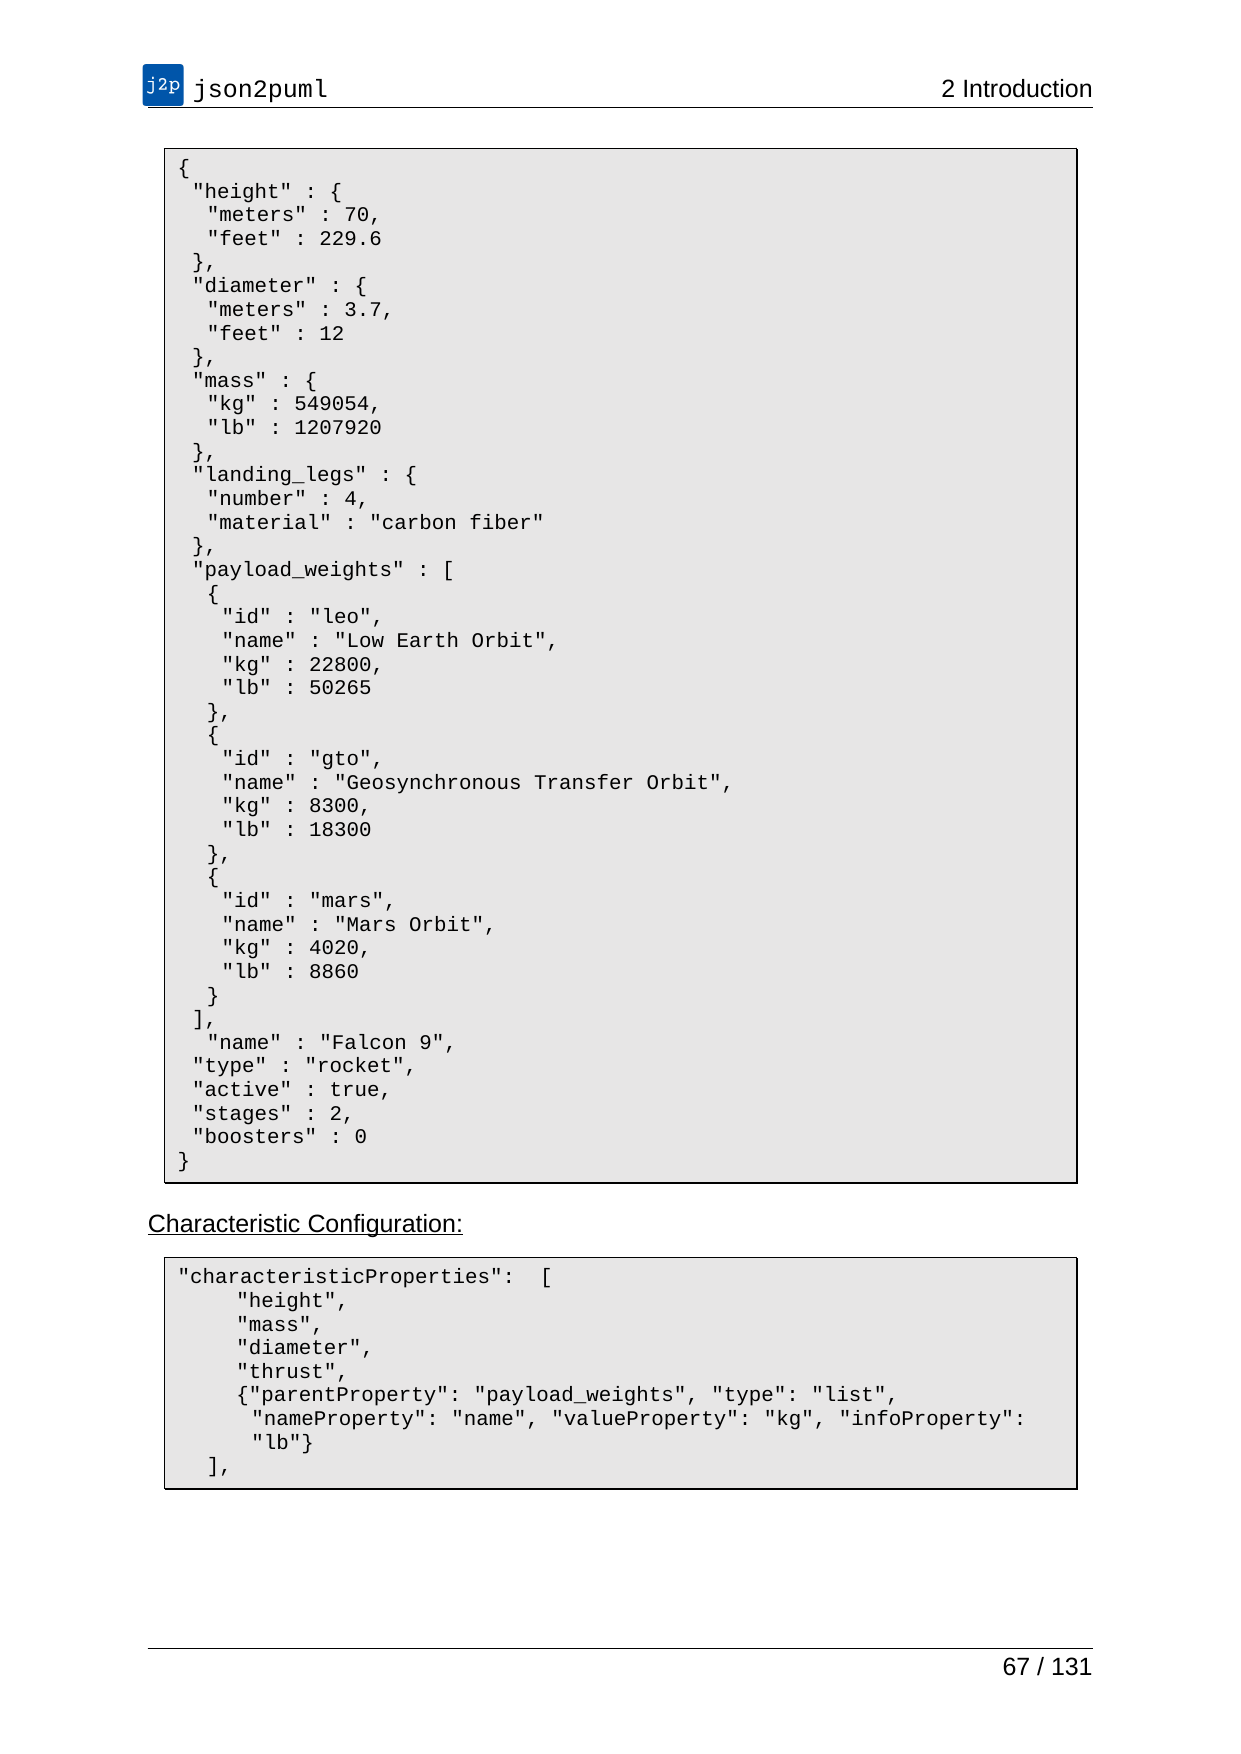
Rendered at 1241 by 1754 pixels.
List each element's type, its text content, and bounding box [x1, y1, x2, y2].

text "active" : true, [165, 1070, 1076, 1093]
text "characteristicProperties": [ [165, 1258, 1076, 1281]
text { [165, 715, 1076, 739]
text "material" : "carbon fiber" [165, 502, 1076, 526]
text }, [165, 526, 1076, 549]
text "name" : "Falcon 9", [165, 1022, 1076, 1046]
text "kg" : 22800, [165, 644, 1076, 668]
text }, [165, 431, 1076, 455]
text "lb" : 1207920 [165, 408, 1076, 431]
text "name" : "Geosynchronous Transfer Orbit", [165, 762, 1076, 786]
text { [165, 149, 1076, 171]
text "height" : { [165, 171, 1076, 195]
text Characteristic Configuration: [148, 1209, 1093, 1238]
text "mass", [165, 1304, 1076, 1328]
text "id" : "leo", [165, 597, 1076, 621]
text "name" : "Low Earth Orbit", [165, 621, 1076, 644]
text } [165, 1141, 1076, 1182]
text "feet" : 12 [165, 313, 1076, 337]
picture [142, 64, 184, 106]
text "name" : "Mars Orbit", [165, 904, 1076, 928]
text "height", [165, 1281, 1076, 1304]
text } [165, 975, 1076, 999]
text "type" : "rocket", [165, 1046, 1076, 1070]
text "id" : "mars", [165, 881, 1076, 904]
text }, [165, 833, 1076, 857]
text "lb" : 18300 [165, 810, 1076, 833]
text }, [165, 337, 1076, 360]
text "payload_weights" : [ [165, 549, 1076, 573]
text {"parentProperty": "payload_weights", "type": "list", "nameProperty": "name", "valueProperty": "kg", "infoProperty": "lb"} [165, 1375, 1076, 1446]
text "kg" : 8300, [165, 786, 1076, 810]
text ], [165, 1446, 1076, 1488]
text "diameter" : { [165, 266, 1076, 289]
text "landing_legs" : { [165, 455, 1076, 479]
text "id" : "gto", [165, 739, 1076, 762]
text { [165, 573, 1076, 597]
text "stages" : 2, [165, 1093, 1076, 1117]
text "kg" : 549054, [165, 384, 1076, 408]
text "mass" : { [165, 360, 1076, 384]
text { [165, 857, 1076, 881]
text "lb" : 8860 [165, 952, 1076, 975]
text "lb" : 50265 [165, 668, 1076, 691]
text "kg" : 4020, [165, 928, 1076, 952]
text }, [165, 691, 1076, 715]
text "diameter", [165, 1328, 1076, 1351]
text ], [165, 999, 1076, 1022]
text "meters" : 70, [165, 195, 1076, 218]
text "thrust", [165, 1351, 1076, 1375]
text "number" : 4, [165, 479, 1076, 502]
text }, [165, 242, 1076, 266]
text "feet" : 229.6 [165, 218, 1076, 242]
text "meters" : 3.7, [165, 289, 1076, 313]
text "boosters" : 0 [165, 1117, 1076, 1141]
